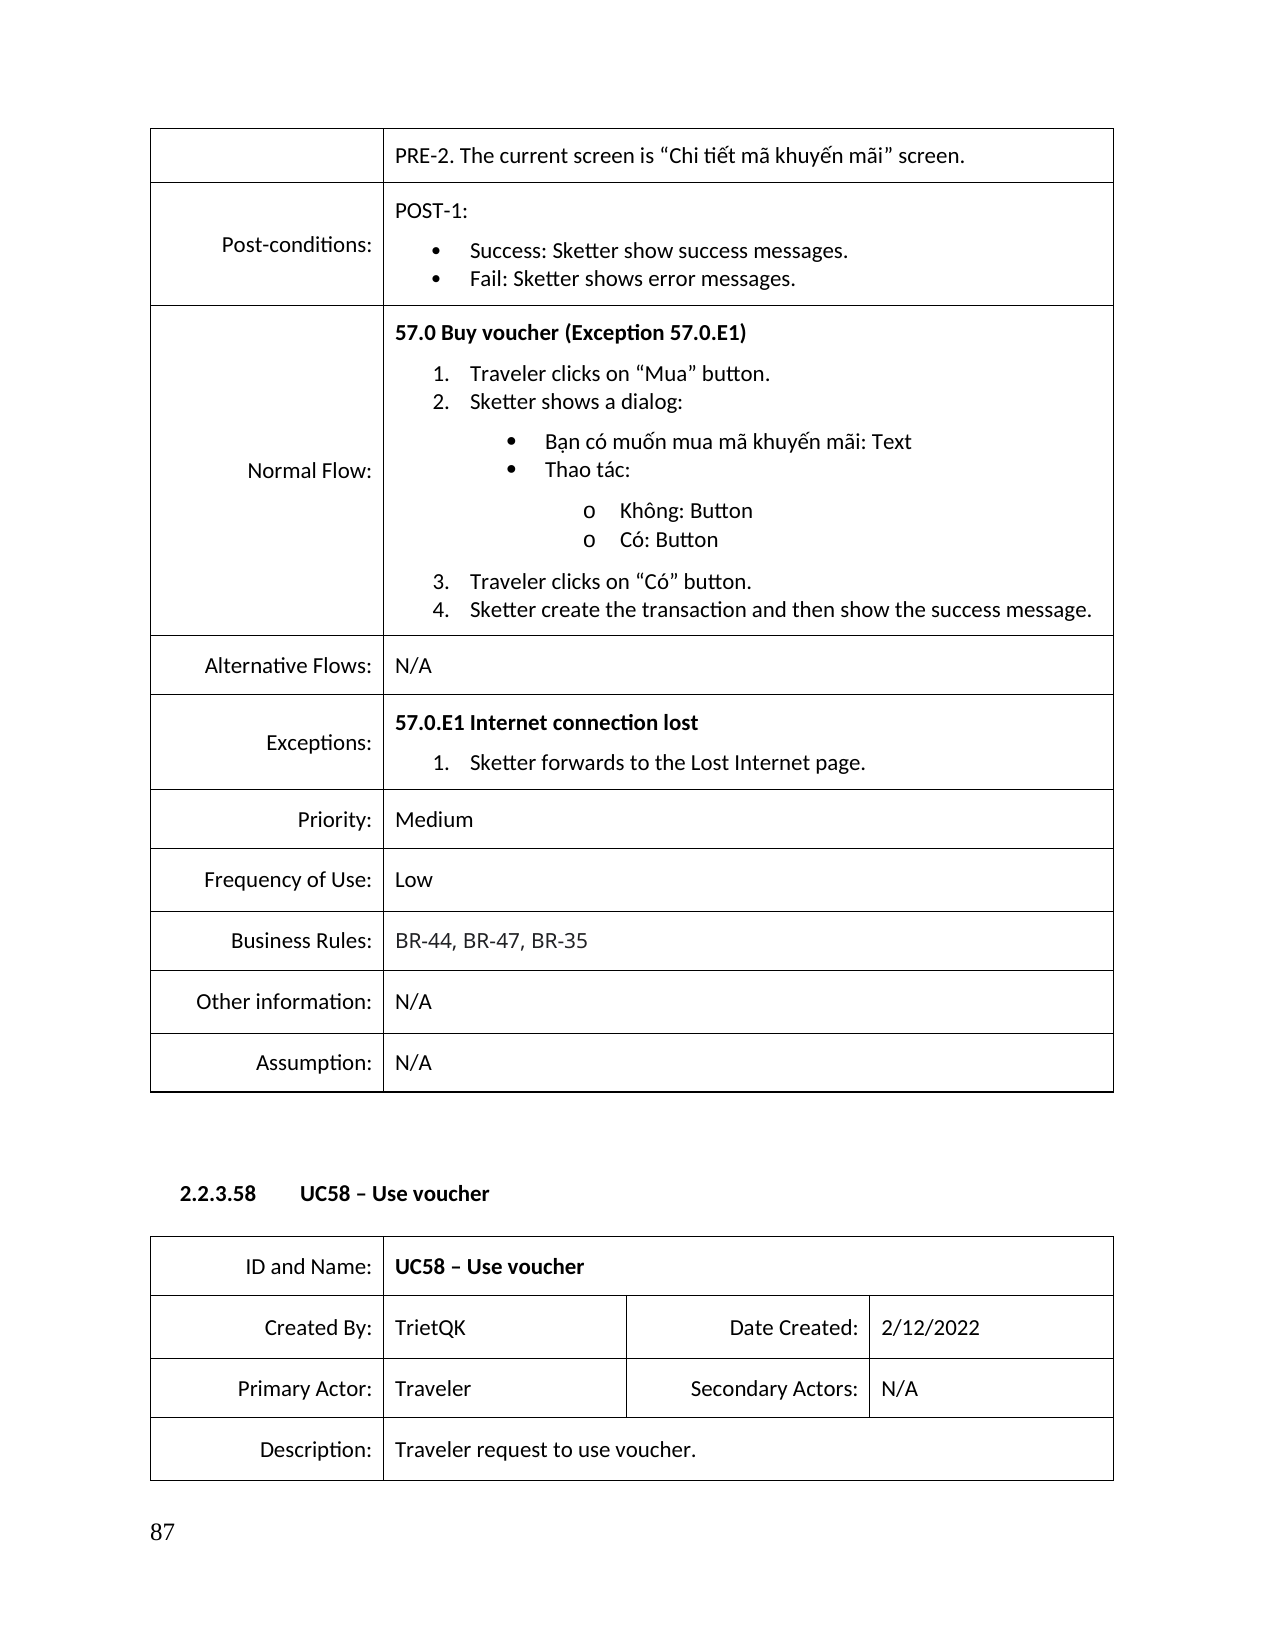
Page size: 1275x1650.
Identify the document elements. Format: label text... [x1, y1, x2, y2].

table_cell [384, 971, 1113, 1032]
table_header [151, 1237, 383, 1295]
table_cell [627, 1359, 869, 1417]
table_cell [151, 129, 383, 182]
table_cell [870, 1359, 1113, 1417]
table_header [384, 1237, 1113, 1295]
list UC58 – Use voucher [179, 1179, 1125, 1207]
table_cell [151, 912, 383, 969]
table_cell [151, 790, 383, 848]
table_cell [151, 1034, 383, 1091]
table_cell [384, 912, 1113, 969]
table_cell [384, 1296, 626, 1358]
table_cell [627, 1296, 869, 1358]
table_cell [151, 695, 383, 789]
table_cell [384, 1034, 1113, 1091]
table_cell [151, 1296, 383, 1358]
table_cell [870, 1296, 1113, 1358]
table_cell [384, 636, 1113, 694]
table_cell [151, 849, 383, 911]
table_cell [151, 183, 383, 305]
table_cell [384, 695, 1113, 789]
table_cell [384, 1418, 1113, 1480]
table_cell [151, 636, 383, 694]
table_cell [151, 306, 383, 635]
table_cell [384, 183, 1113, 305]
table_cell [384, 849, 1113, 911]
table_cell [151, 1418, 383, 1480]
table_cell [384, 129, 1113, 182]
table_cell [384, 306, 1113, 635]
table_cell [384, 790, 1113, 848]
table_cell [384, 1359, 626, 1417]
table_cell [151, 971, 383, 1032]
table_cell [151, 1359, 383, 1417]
